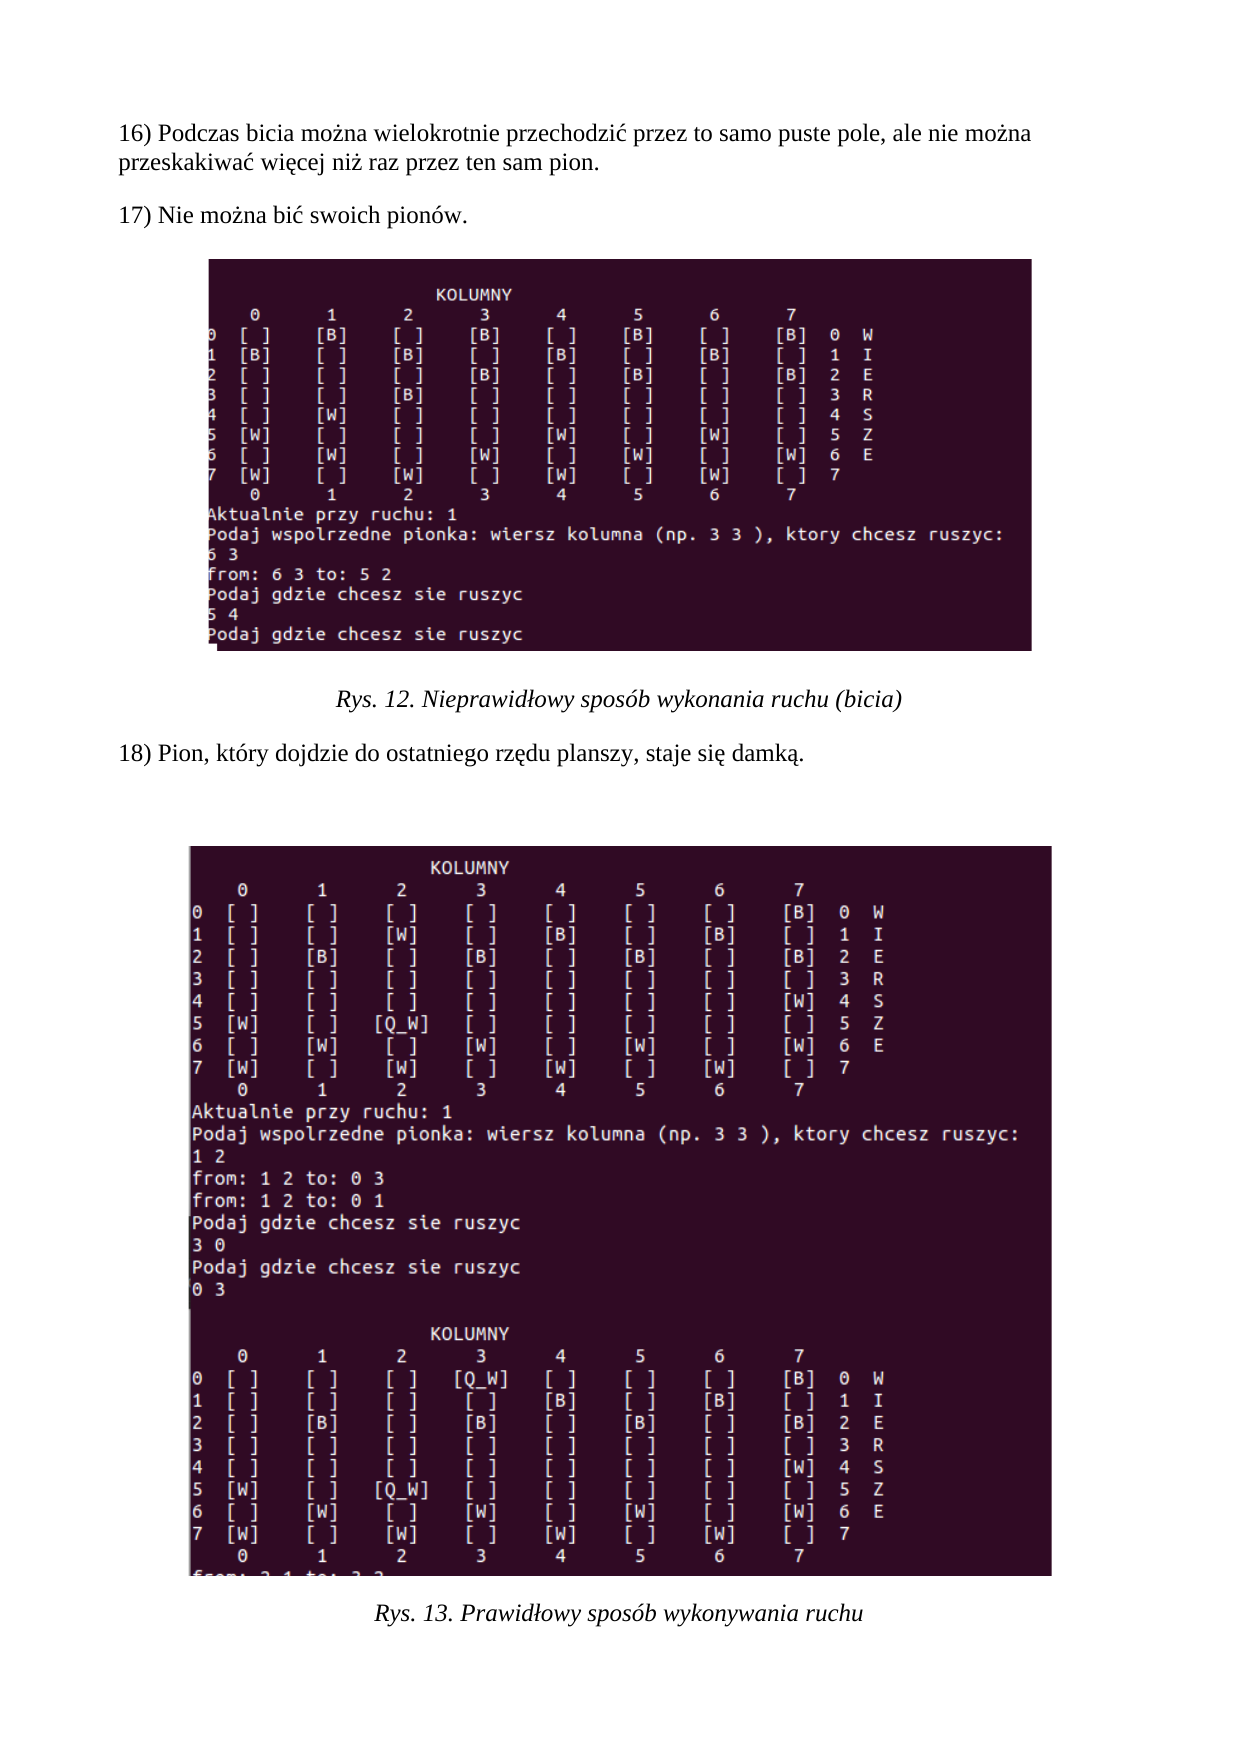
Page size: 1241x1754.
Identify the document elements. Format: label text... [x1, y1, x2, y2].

text Rys. 12. Nieprawidłowy sposób wykonania ruchu (bicia) [118, 684, 1122, 713]
picture [208, 259, 1032, 651]
text 18) Pion, który dojdzie do ostatniego rzędu planszy, staje się damką. [118, 738, 1122, 767]
picture [188, 846, 1052, 1576]
text Rys. 13. Prawidłowy sposób wykonywania ruchu [118, 1598, 1122, 1627]
text 17) Nie można bić swoich pionów. [118, 201, 1122, 229]
text 16) Podczas bicia można wielokrotnie przechodzić przez to samo puste pole, ale nie można przeskakiwać więcej niż raz przez ten sam pion. [118, 118, 1122, 176]
